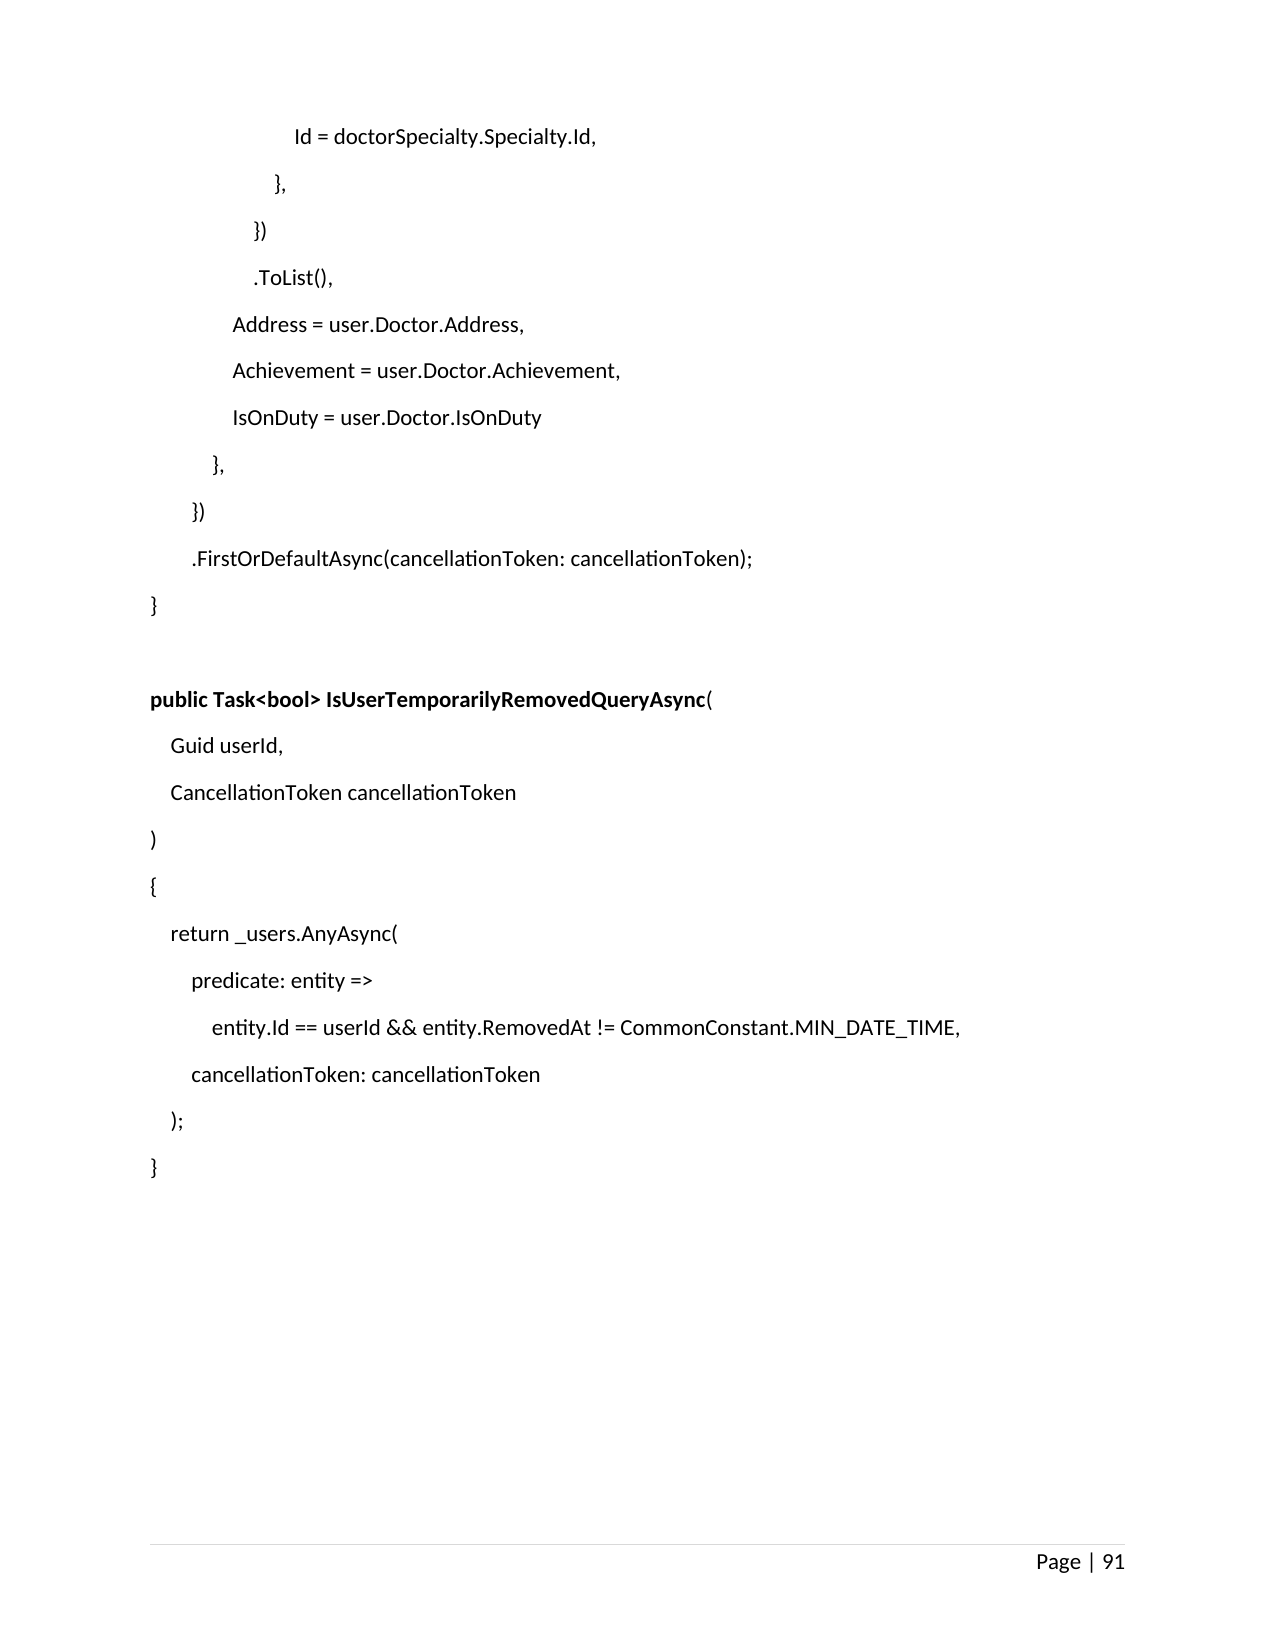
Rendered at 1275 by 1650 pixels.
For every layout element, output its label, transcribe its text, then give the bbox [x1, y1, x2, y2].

text Id = doctorSpecialty.Specialty.Id, [150, 122, 1125, 150]
text public Task<bool> IsUserTemporarilyRemovedQueryAsync( [150, 685, 1125, 713]
text Achievement = user.Doctor.Achievement, [150, 357, 1125, 385]
text .FirstOrDefaultAsync(cancellationToken: cancellationToken); [150, 544, 1125, 572]
text return _users.AnyAsync( [150, 919, 1125, 947]
text }) [150, 216, 1125, 244]
text ); [150, 1107, 1125, 1135]
text }, [150, 169, 1125, 197]
text Address = user.Doctor.Address, [150, 310, 1125, 338]
text .ToList(), [150, 263, 1125, 291]
text }) [150, 497, 1125, 525]
text cancellationToken: cancellationToken [150, 1060, 1125, 1088]
text { [150, 872, 1125, 900]
text IsOnDuty = user.Doctor.IsOnDuty [150, 403, 1125, 432]
text predicate: entity => [150, 966, 1125, 994]
text CancellationToken cancellationToken [150, 778, 1125, 807]
text entity.Id == userId && entity.RemovedAt != CommonConstant.MIN_DATE_TIME, [150, 1013, 1125, 1041]
text } [150, 591, 1125, 619]
text Guid userId, [150, 732, 1125, 760]
text } [150, 1153, 1125, 1182]
text }, [150, 450, 1125, 478]
text ) [150, 825, 1125, 853]
